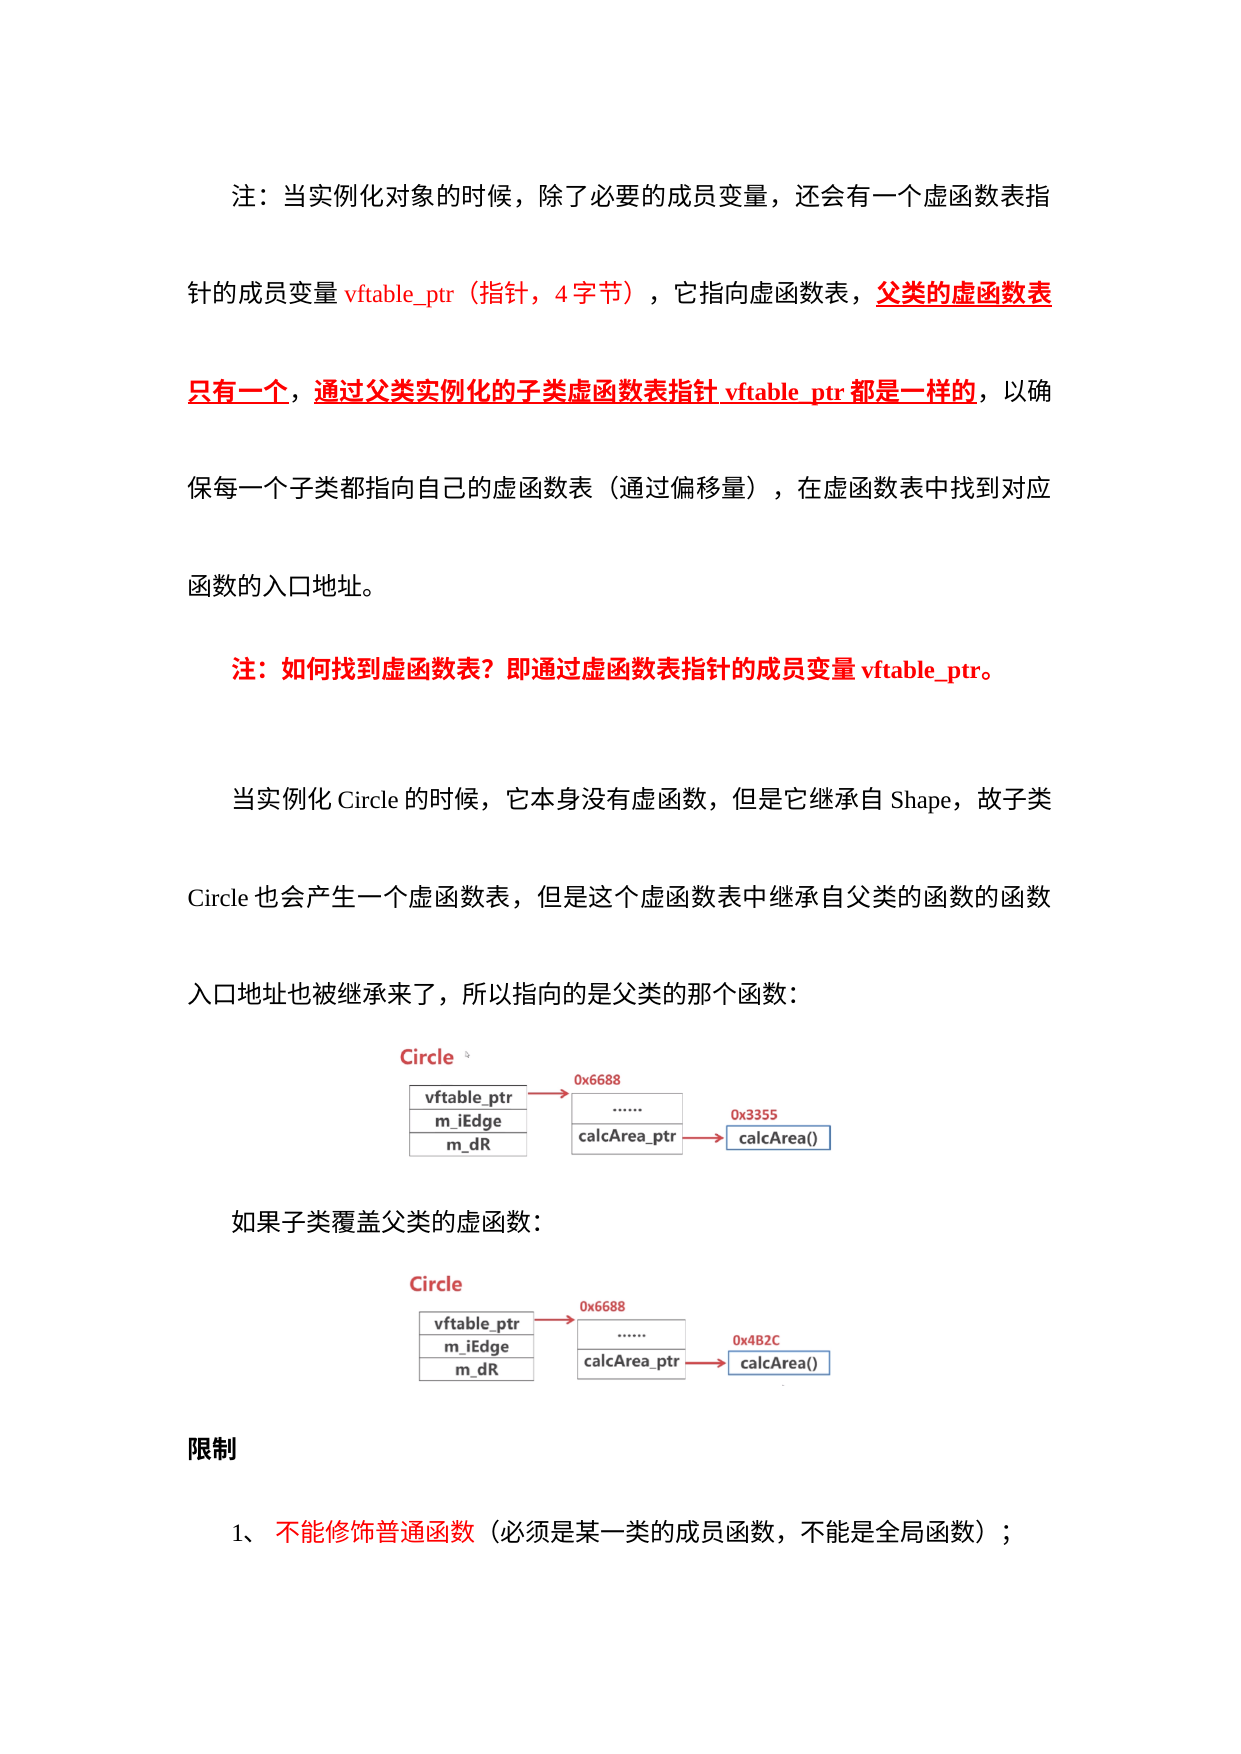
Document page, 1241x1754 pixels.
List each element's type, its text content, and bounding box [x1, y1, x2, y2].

subtitle 限制 [187, 1415, 1053, 1480]
text 当实例化Circle的时候，它本身没有虚函数，但是它继承自Shape，故子类Circle也会产生一个虚函数表，但是这个虚函数表中继承自父类的函数的函数入口地址也被继承来了，所以指向的是父类的那个函数： [187, 765, 1053, 1025]
text 注：当实例化对象的时候，除了必要的成员变量，还会有一个虚函数表指针的成员变量vftable_ptr（指针，4字节），它指向虚函数表，父类的虚函数表只有一个，通过父类实例化的子类虚函数表指针vftable_ptr都是一样的，以确保每一个子类都指向自己的虚函数表（通过偏移量），在虚函数表中找到对应函数的入口地址。 [187, 162, 1053, 617]
list 不能修饰普通函数（必须是某一类的成员函数，不能是全局函数）； [231, 1498, 1053, 1563]
picture [401, 1270, 839, 1386]
text 如果子类覆盖父类的虚函数： [187, 1188, 1053, 1253]
picture [397, 1043, 843, 1162]
text 注：如何找到虚函数表？即通过虚函数表指针的成员变量vftable_ptr。 [187, 635, 1053, 700]
